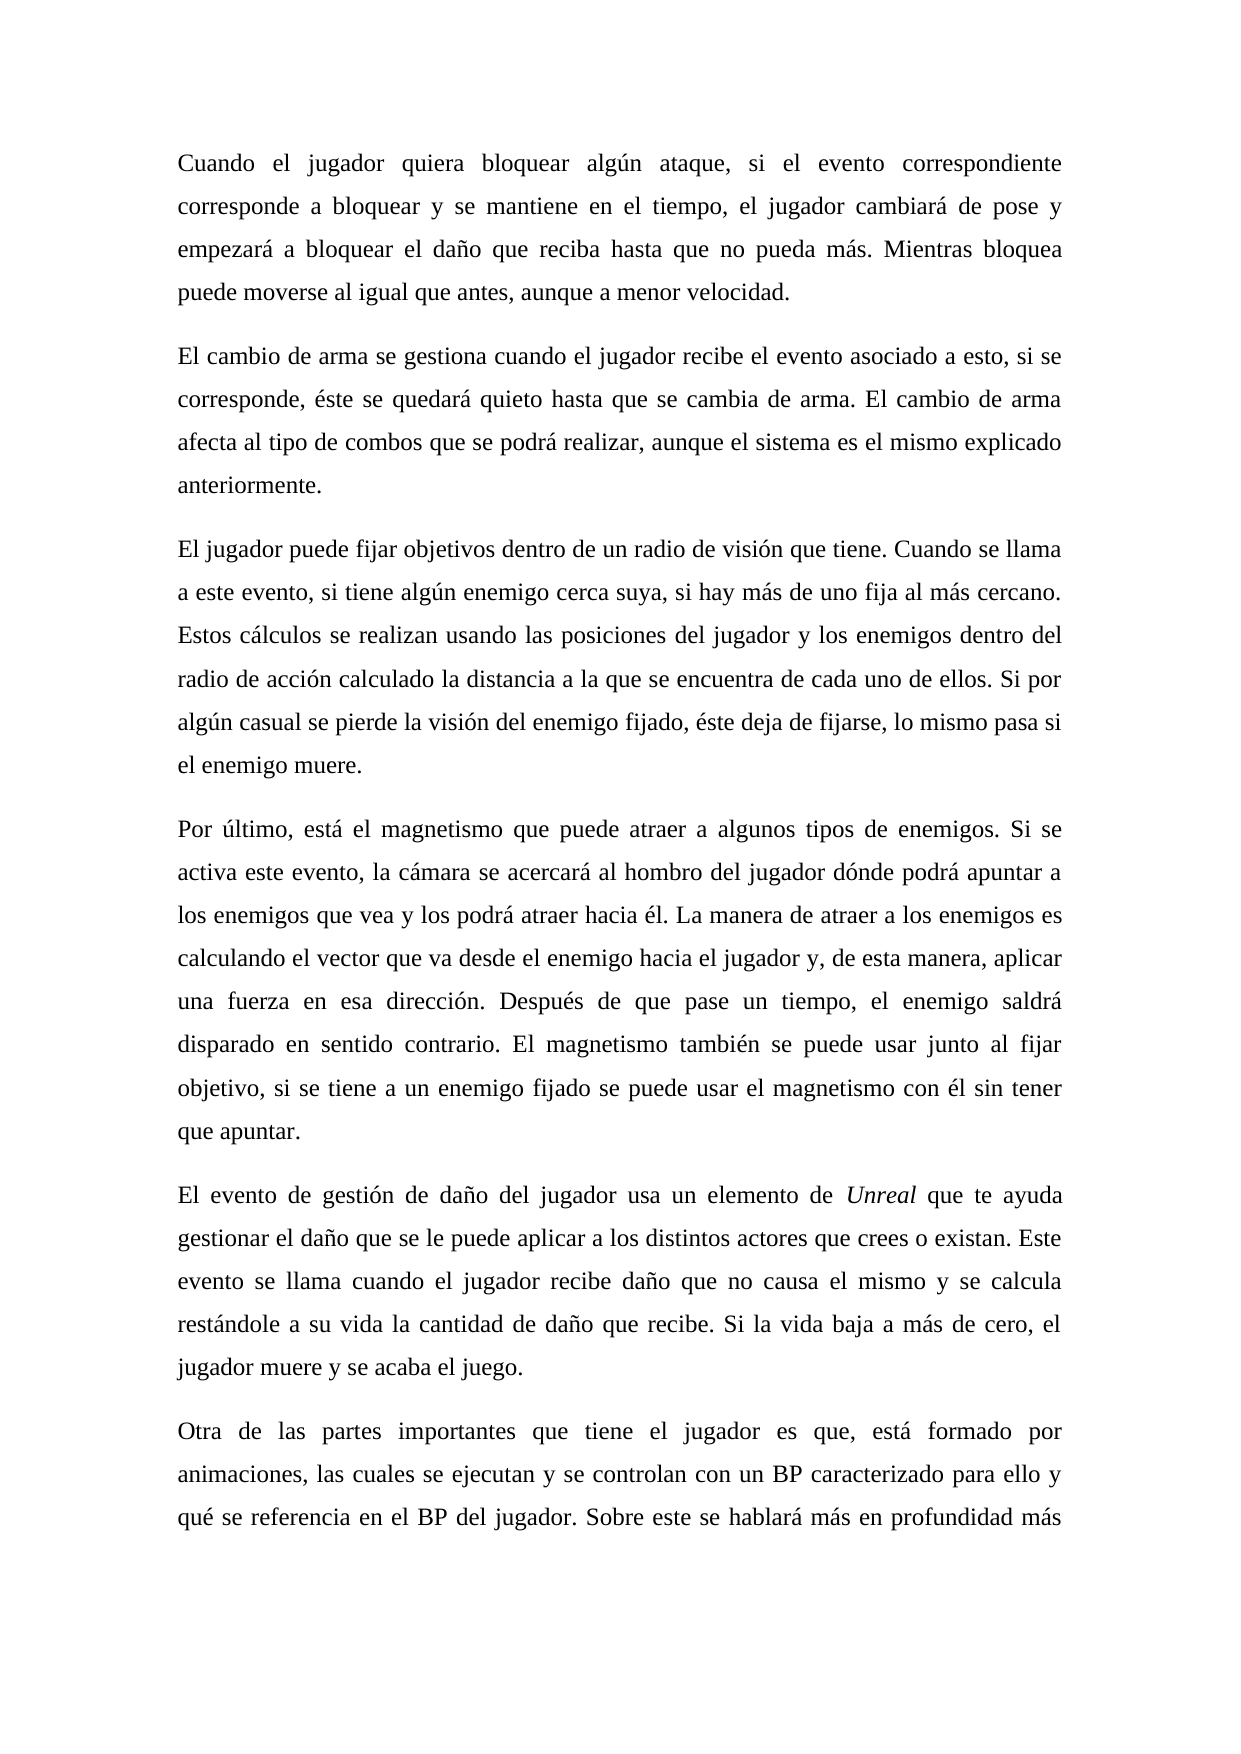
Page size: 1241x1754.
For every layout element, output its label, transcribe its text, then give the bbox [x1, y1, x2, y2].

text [177, 1416, 1063, 1531]
text El jugador puede fijar objetivos dentro de un radio de visión que tiene. Cuando se llama a este evento, si tiene algún enemigo cerca suya, si hay más de uno fija al más cercano. Estos cálculos se realizan usando las posiciones del jugador y los enemigos dentro del radio de acción calculado la distancia a la que se encuentra de cada uno de ellos. Si por algún casual se pierde la visión del enemigo fijado, éste deja de fijarse, lo mismo pasa si el enemigo muere. [177, 534, 1063, 779]
text El cambio de arma se gestiona cuando el jugador recibe el evento asociado a esto, si se corresponde, éste se quedará quieto hasta que se cambia de arma. El cambio de arma afecta al tipo de combos que se podrá realizar, aunque el sistema es el mismo explicado anteriormente. [177, 341, 1063, 499]
text Por último, está el magnetismo que puede atraer a algunos tipos de enemigos. Si se activa este evento, la cámara se acercará al hombro del jugador dónde podrá apuntar a los enemigos que vea y los podrá atraer hacia él. La manera de atraer a los enemigos es calculando el vector que va desde el enemigo hacia el jugador y, de esta manera, aplicar una fuerza en esa dirección. Después de que pase un tiempo, el enemigo saldrá disparado en sentido contrario. El magnetismo también se puede usar junto al fijar objetivo, si se tiene a un enemigo fijado se puede usar el magnetismo con él sin tener que apuntar. [177, 814, 1063, 1144]
text Cuando el jugador quiera bloquear algún ataque, si el evento correspondiente corresponde a bloquear y se mantiene en el tiempo, el jugador cambiará de pose y empezará a bloquear el daño que reciba hasta que no pueda más. Mientras bloquea puede moverse al igual que antes, aunque a menor velocidad. [177, 148, 1063, 306]
text El evento de gestión de daño del jugador usa un elemento de Unreal que te ayuda gestionar el daño que se le puede aplicar a los distintos actores que crees o existan. Este evento se llama cuando el jugador recibe daño que no causa el mismo y se calcula restándole a su vida la cantidad de daño que recibe. Si la vida baja a más de cero, el jugador muere y se acaba el juego. [177, 1180, 1063, 1381]
